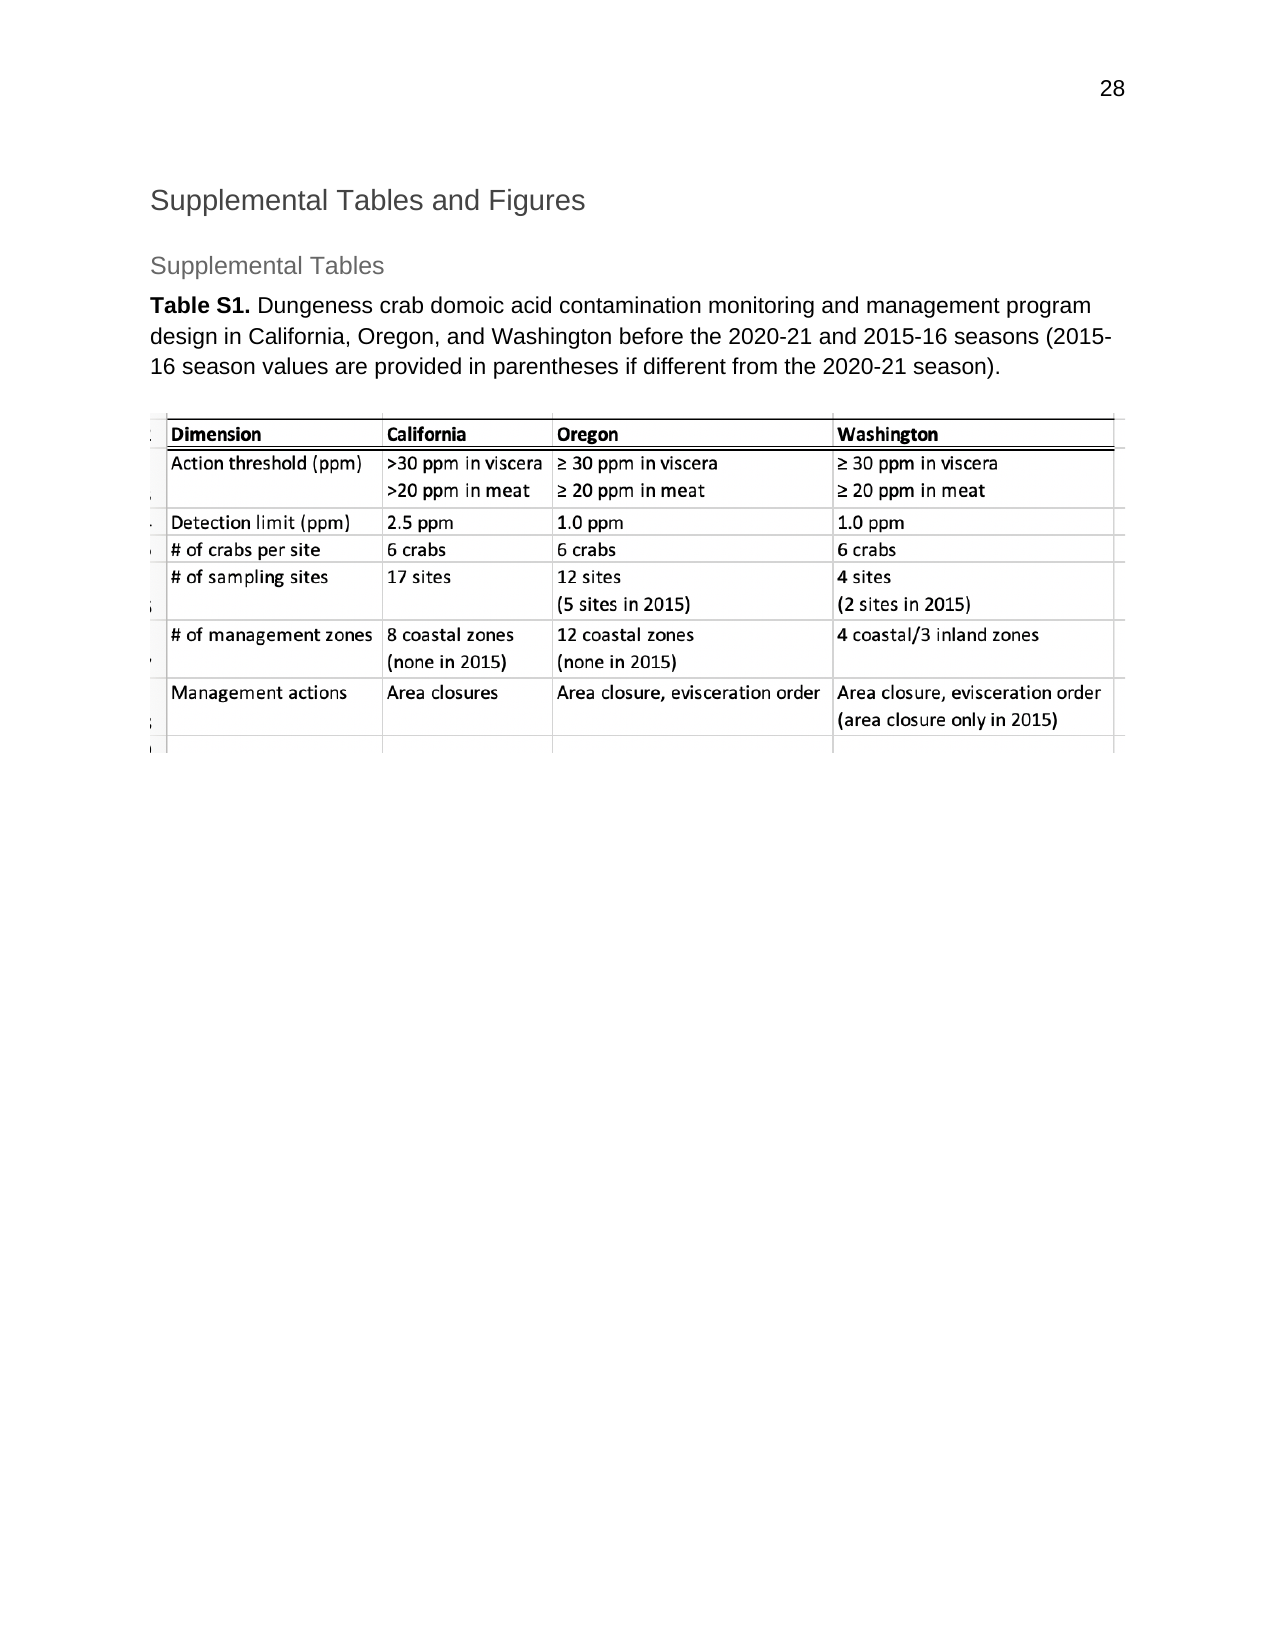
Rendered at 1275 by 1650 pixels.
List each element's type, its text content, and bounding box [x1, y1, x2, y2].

subtitle Supplemental Tables and Figures [150, 183, 1125, 217]
subtitle Supplemental Tables [150, 251, 1125, 280]
picture [150, 413, 1125, 753]
text Table S1. Dungeness crab domoic acid contamination monitoring and management program design in California, Oregon, and Washington before the 2020-21 and 2015-16 seasons (2015-16 season values are provided in parentheses if different from the 2020-21 season). [150, 292, 1125, 379]
